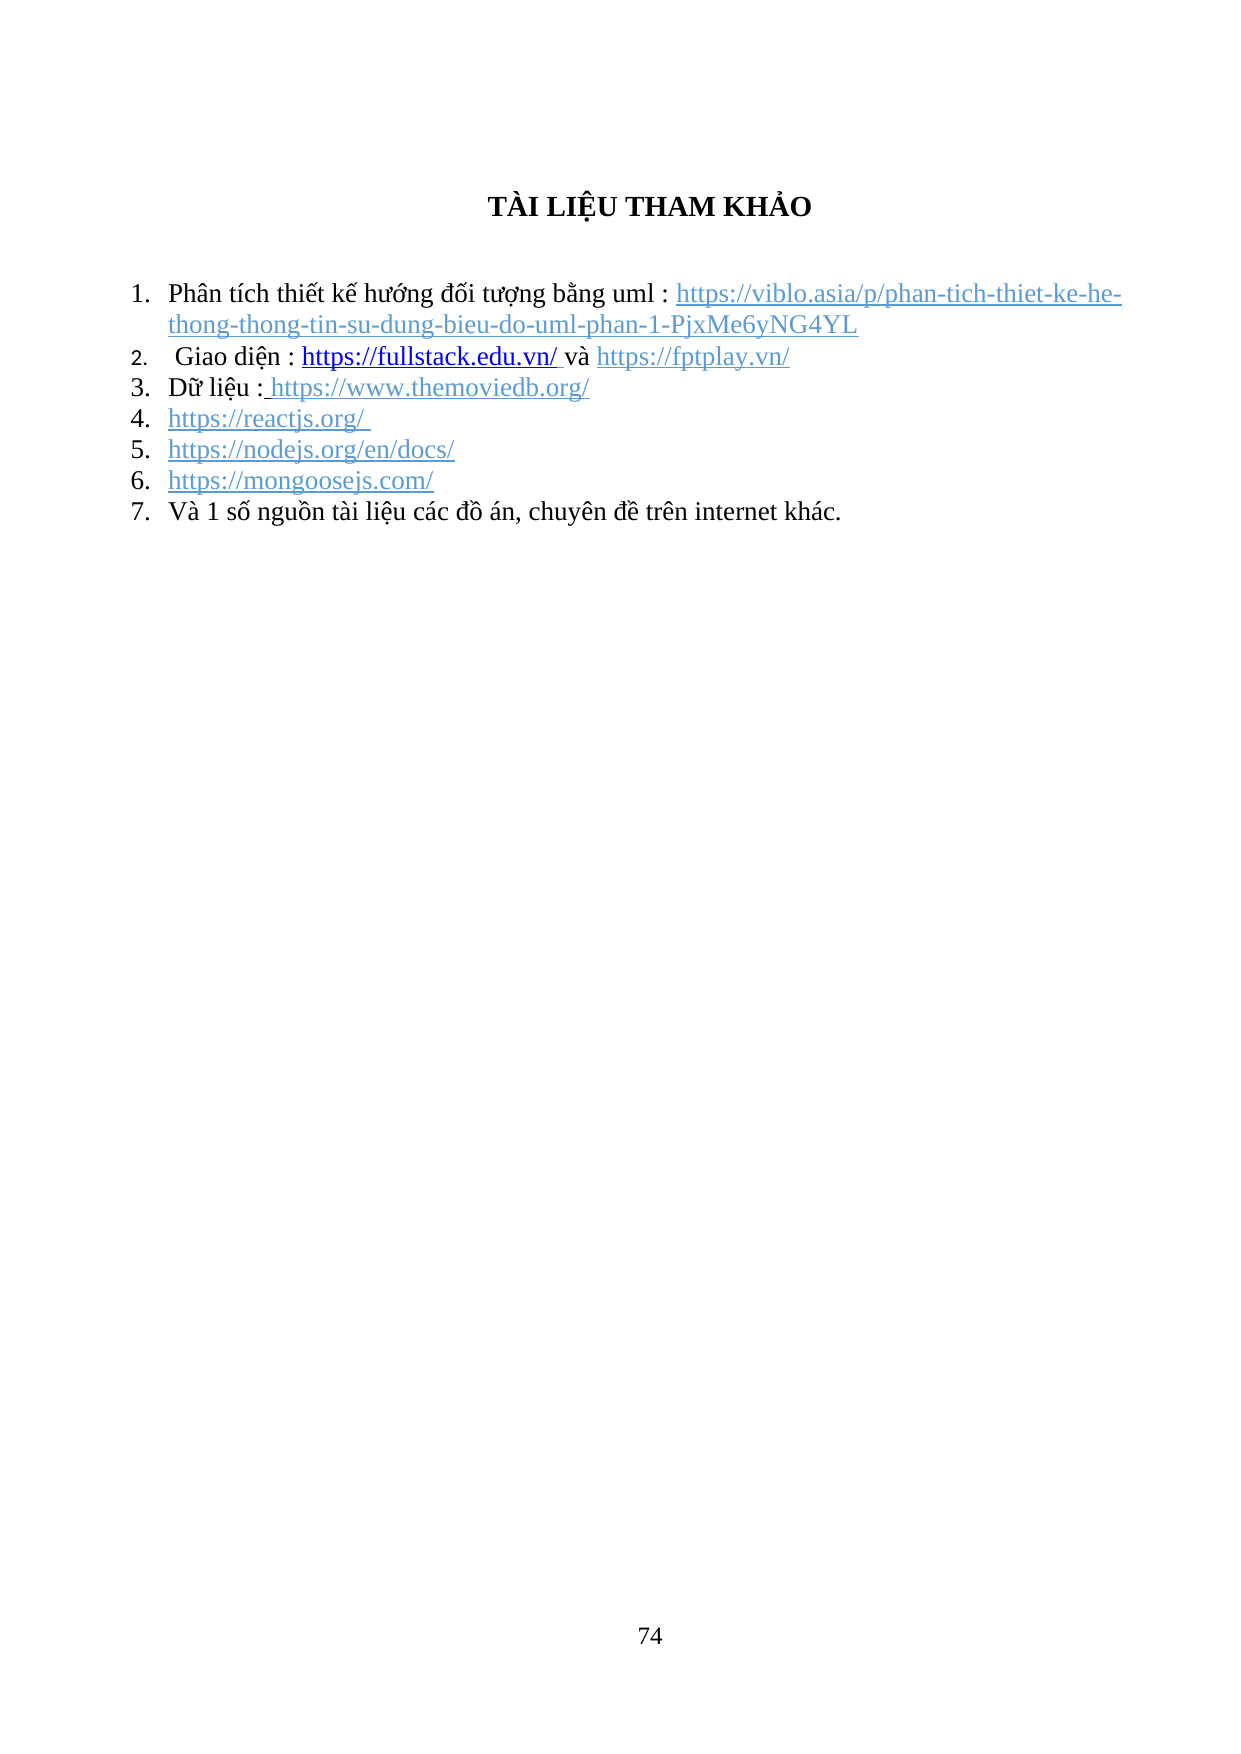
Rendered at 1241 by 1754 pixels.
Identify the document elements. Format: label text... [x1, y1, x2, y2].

list Giao diện : https://fullstack.edu.vn/ và https://fptplay.vn/ [130, 339, 1122, 371]
list Phân tích thiết kế hướng đối tượng bằng uml : https://viblo.asia/p/phan-tich-thiet-ke-he-thong-thong-tin-su-dung-bieu-do-uml-phan-1-PjxMe6yNG4YL [130, 277, 1122, 339]
list https://reactjs.org/ [130, 402, 1122, 433]
subtitle TÀI LIỆU THAM KHẢO [177, 189, 1122, 223]
list Dữ liệu : https://www.themoviedb.org/ [130, 371, 1122, 402]
list Và 1 số nguồn tài liệu các đồ án, chuyên đề trên internet khác. [130, 495, 1122, 526]
list https://nodejs.org/en/docs/ [130, 433, 1122, 464]
list https://mongoosejs.com/ [130, 464, 1122, 495]
